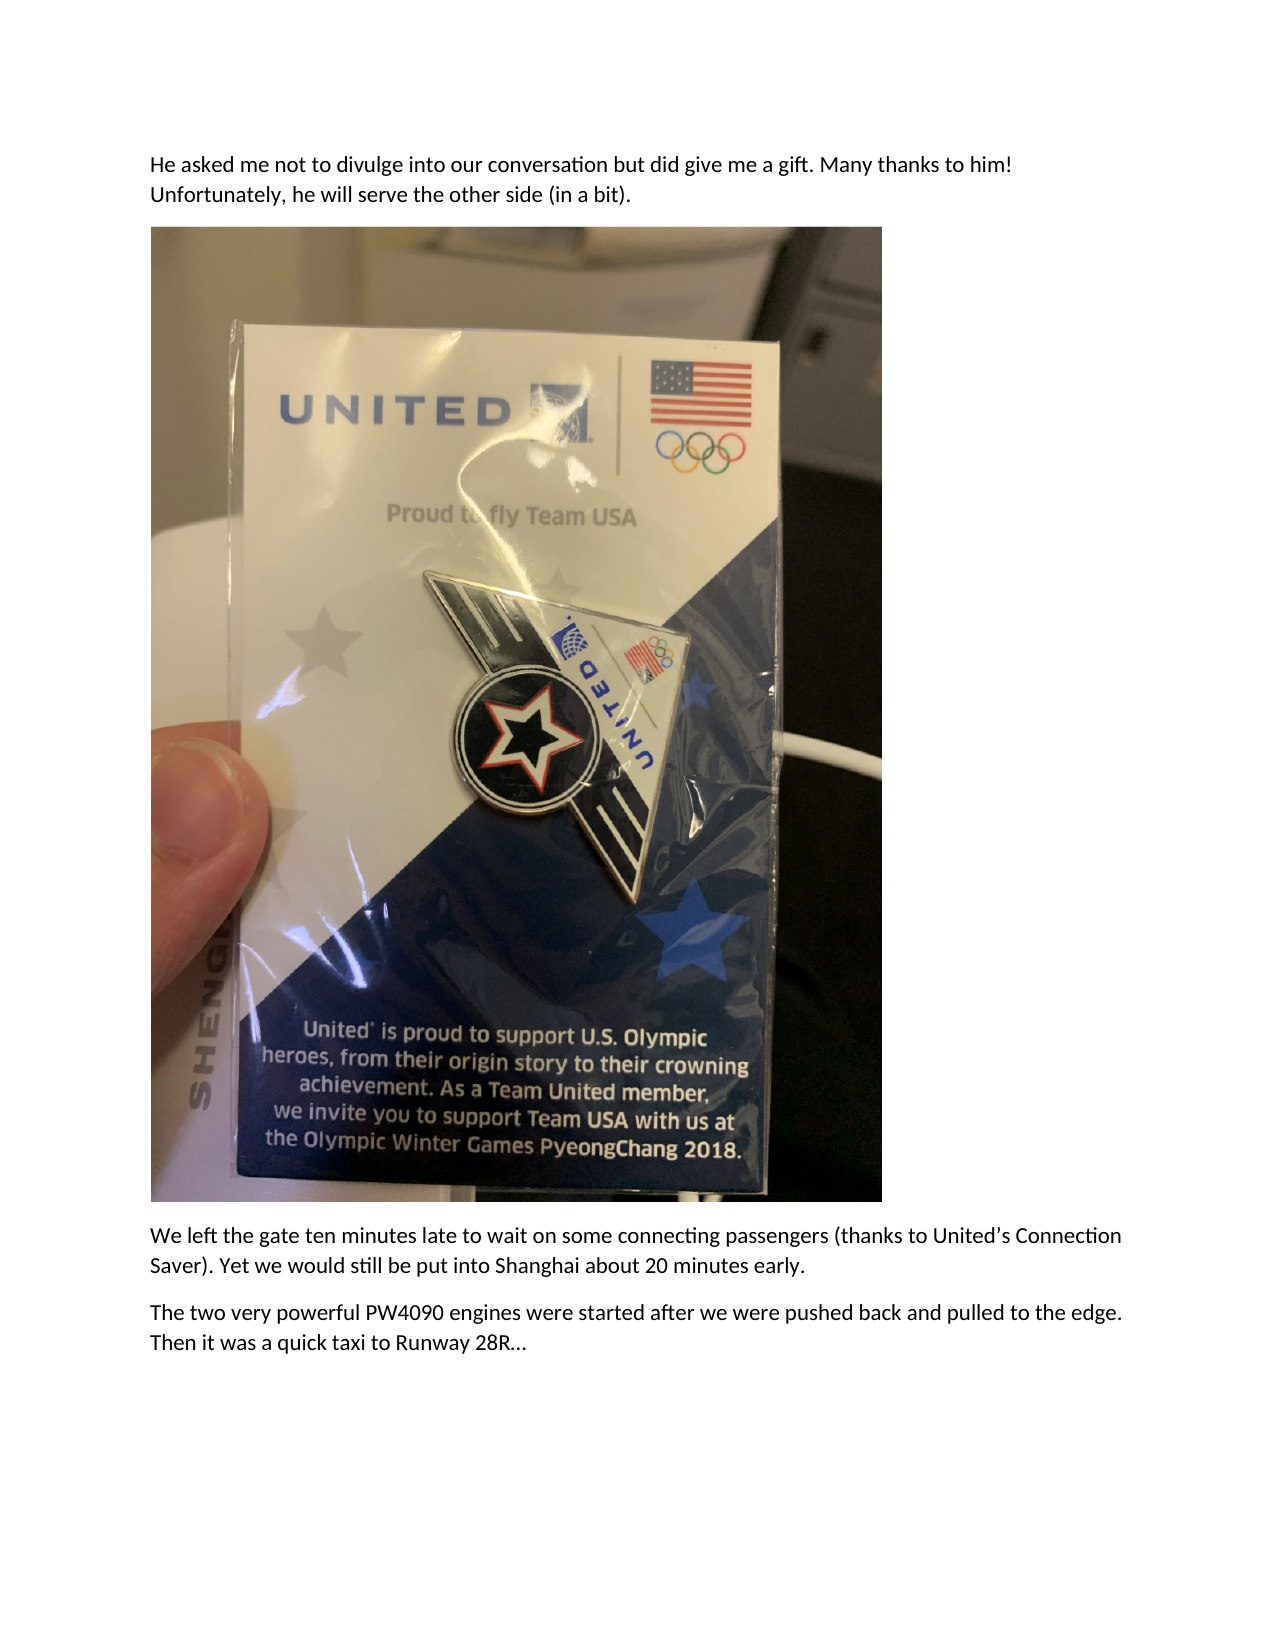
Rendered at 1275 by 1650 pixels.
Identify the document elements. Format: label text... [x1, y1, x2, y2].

text The two very powerful PW4090 engines were started after we were pushed back and pulled to the edge. Then it was a quick taxi to Runway 28R… [150, 1298, 1125, 1356]
text He asked me not to divulge into our conversation but did give me a gift. Many thanks to him! Unfortunately, he will serve the other side (in a bit). [150, 150, 1125, 208]
text We left the gate ten minutes late to wait on some connecting passengers (thanks to United’s Connection Saver). Yet we would still be put into Shanghai about 20 minutes early. [150, 1221, 1125, 1279]
picture [151, 228, 882, 1201]
